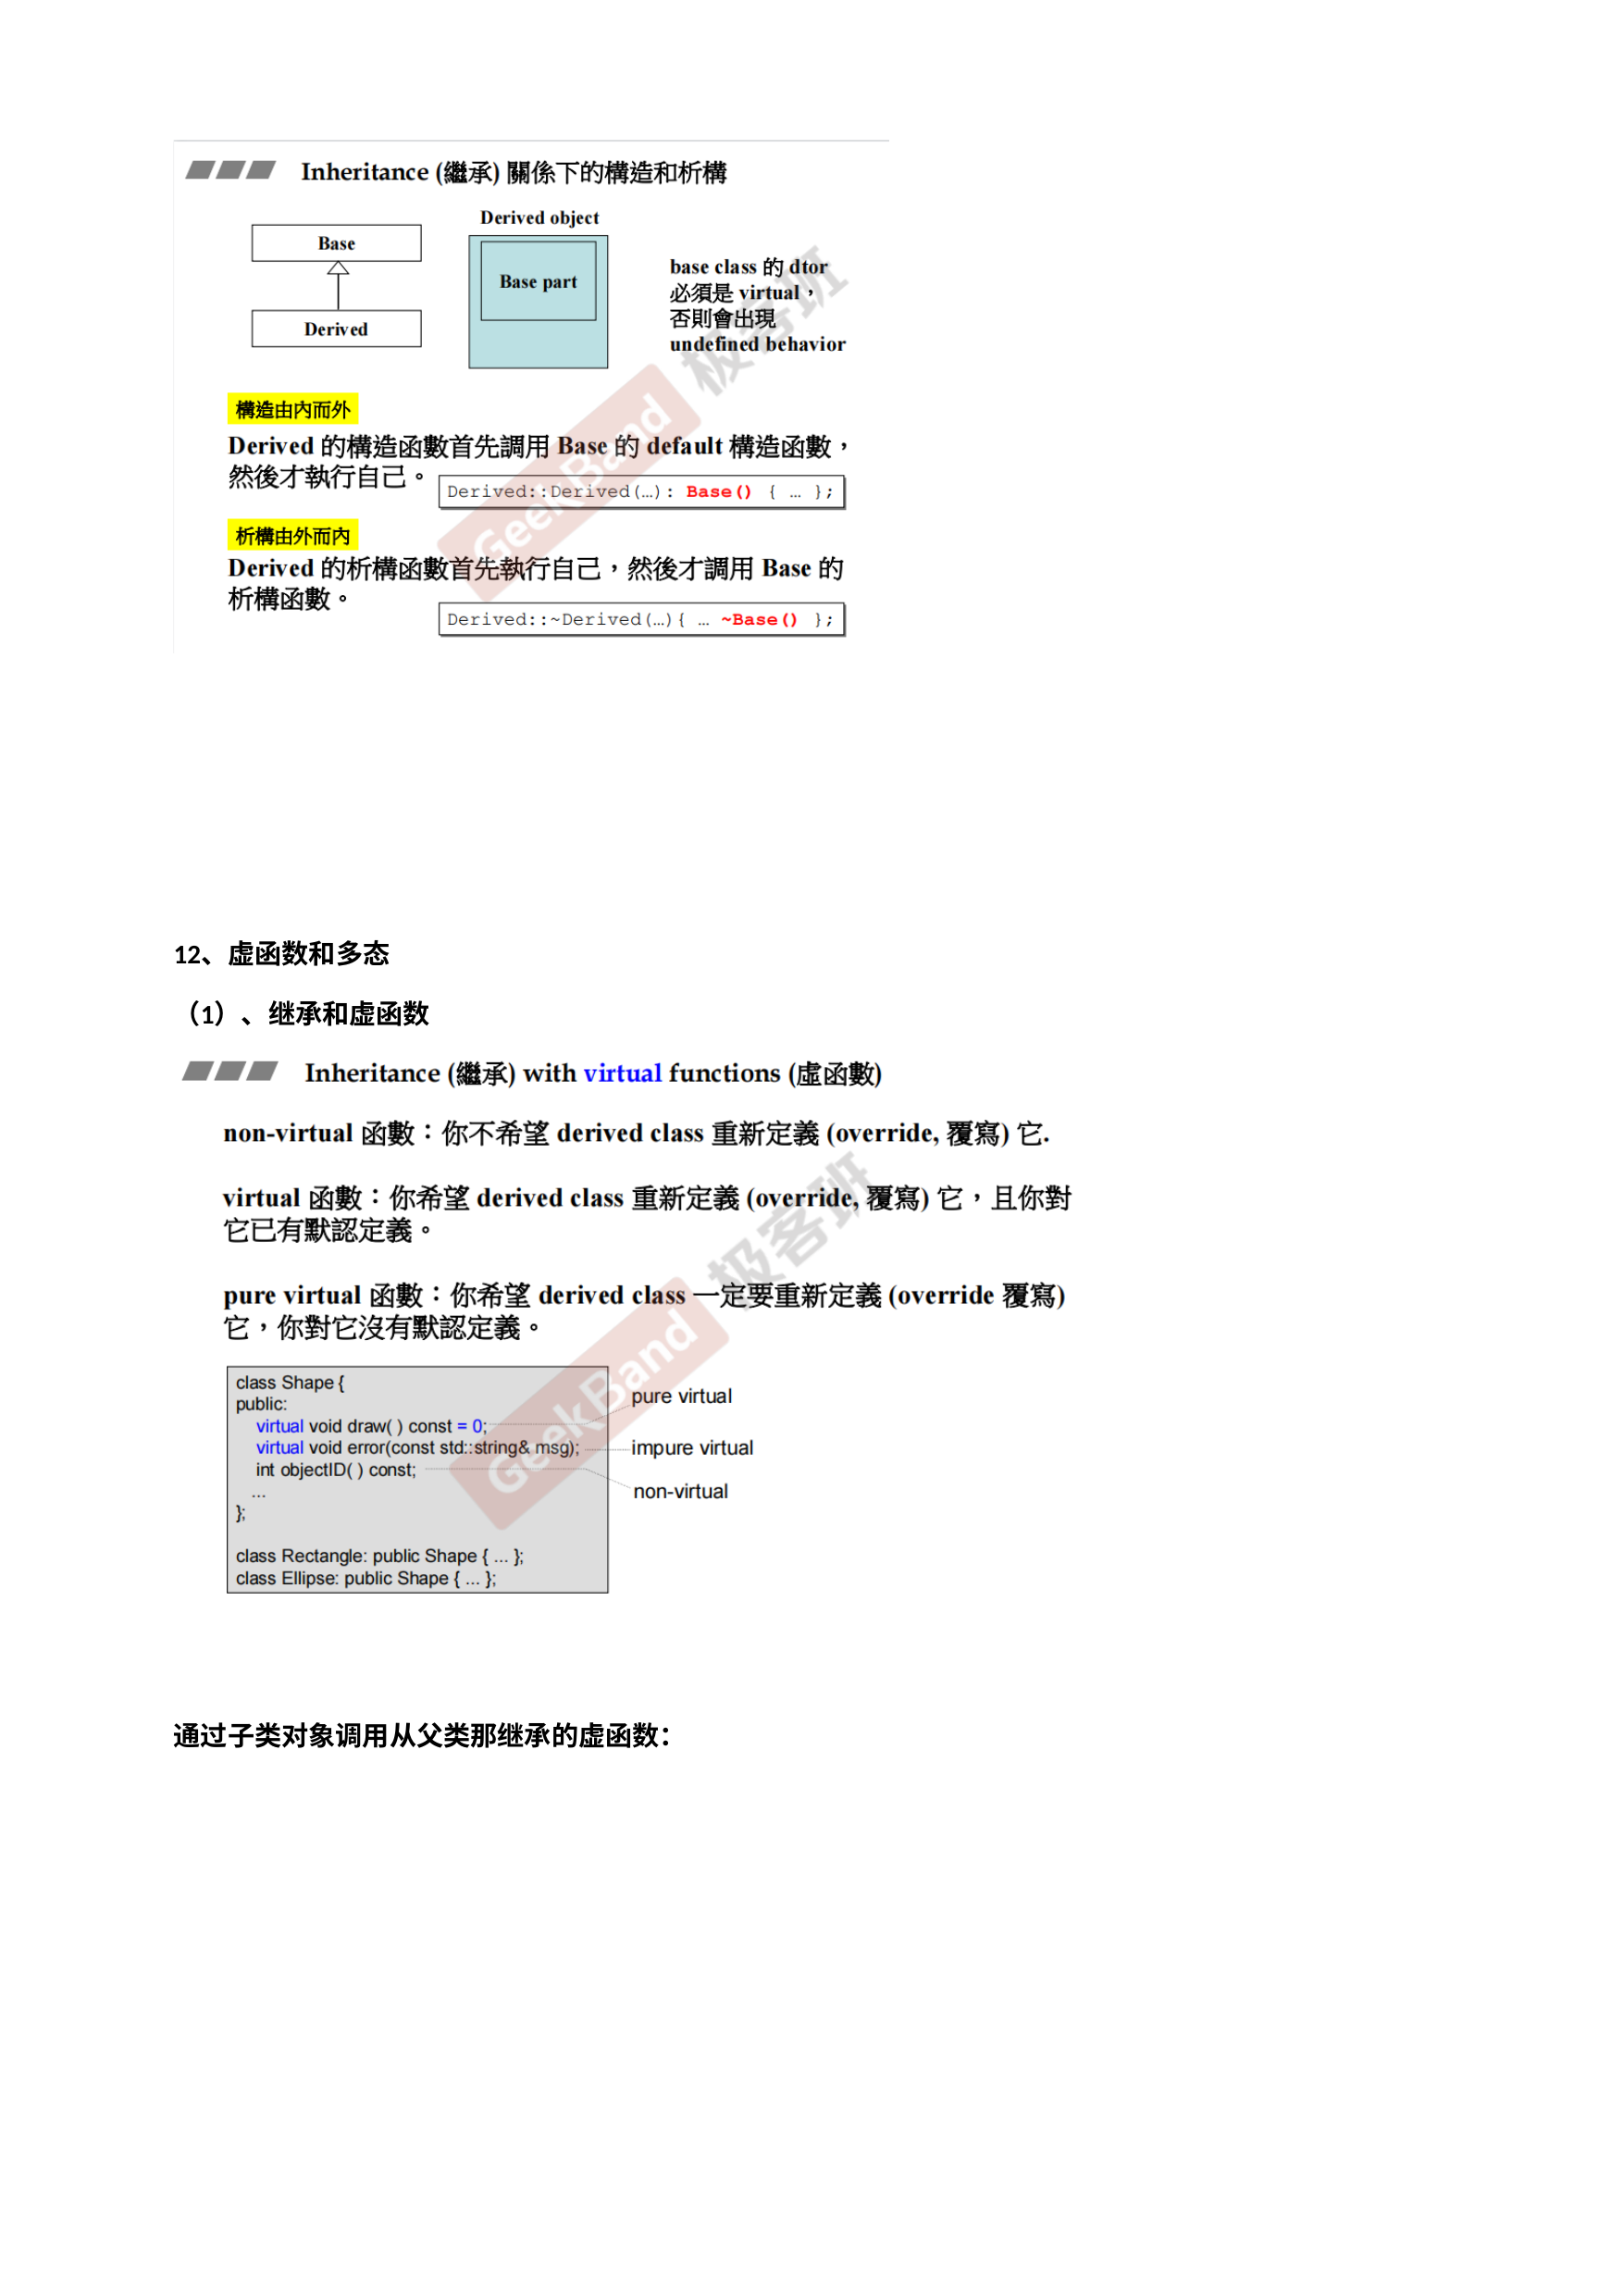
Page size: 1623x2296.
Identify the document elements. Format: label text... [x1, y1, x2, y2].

text 12、虚函数和多态 [173, 922, 1449, 982]
picture [173, 1042, 1089, 1616]
picture [173, 140, 889, 653]
text 通过子类对象调用从父类那继承的虚函数： [173, 1704, 1449, 1764]
text （1）、继承和虚函数 [173, 982, 1449, 1042]
